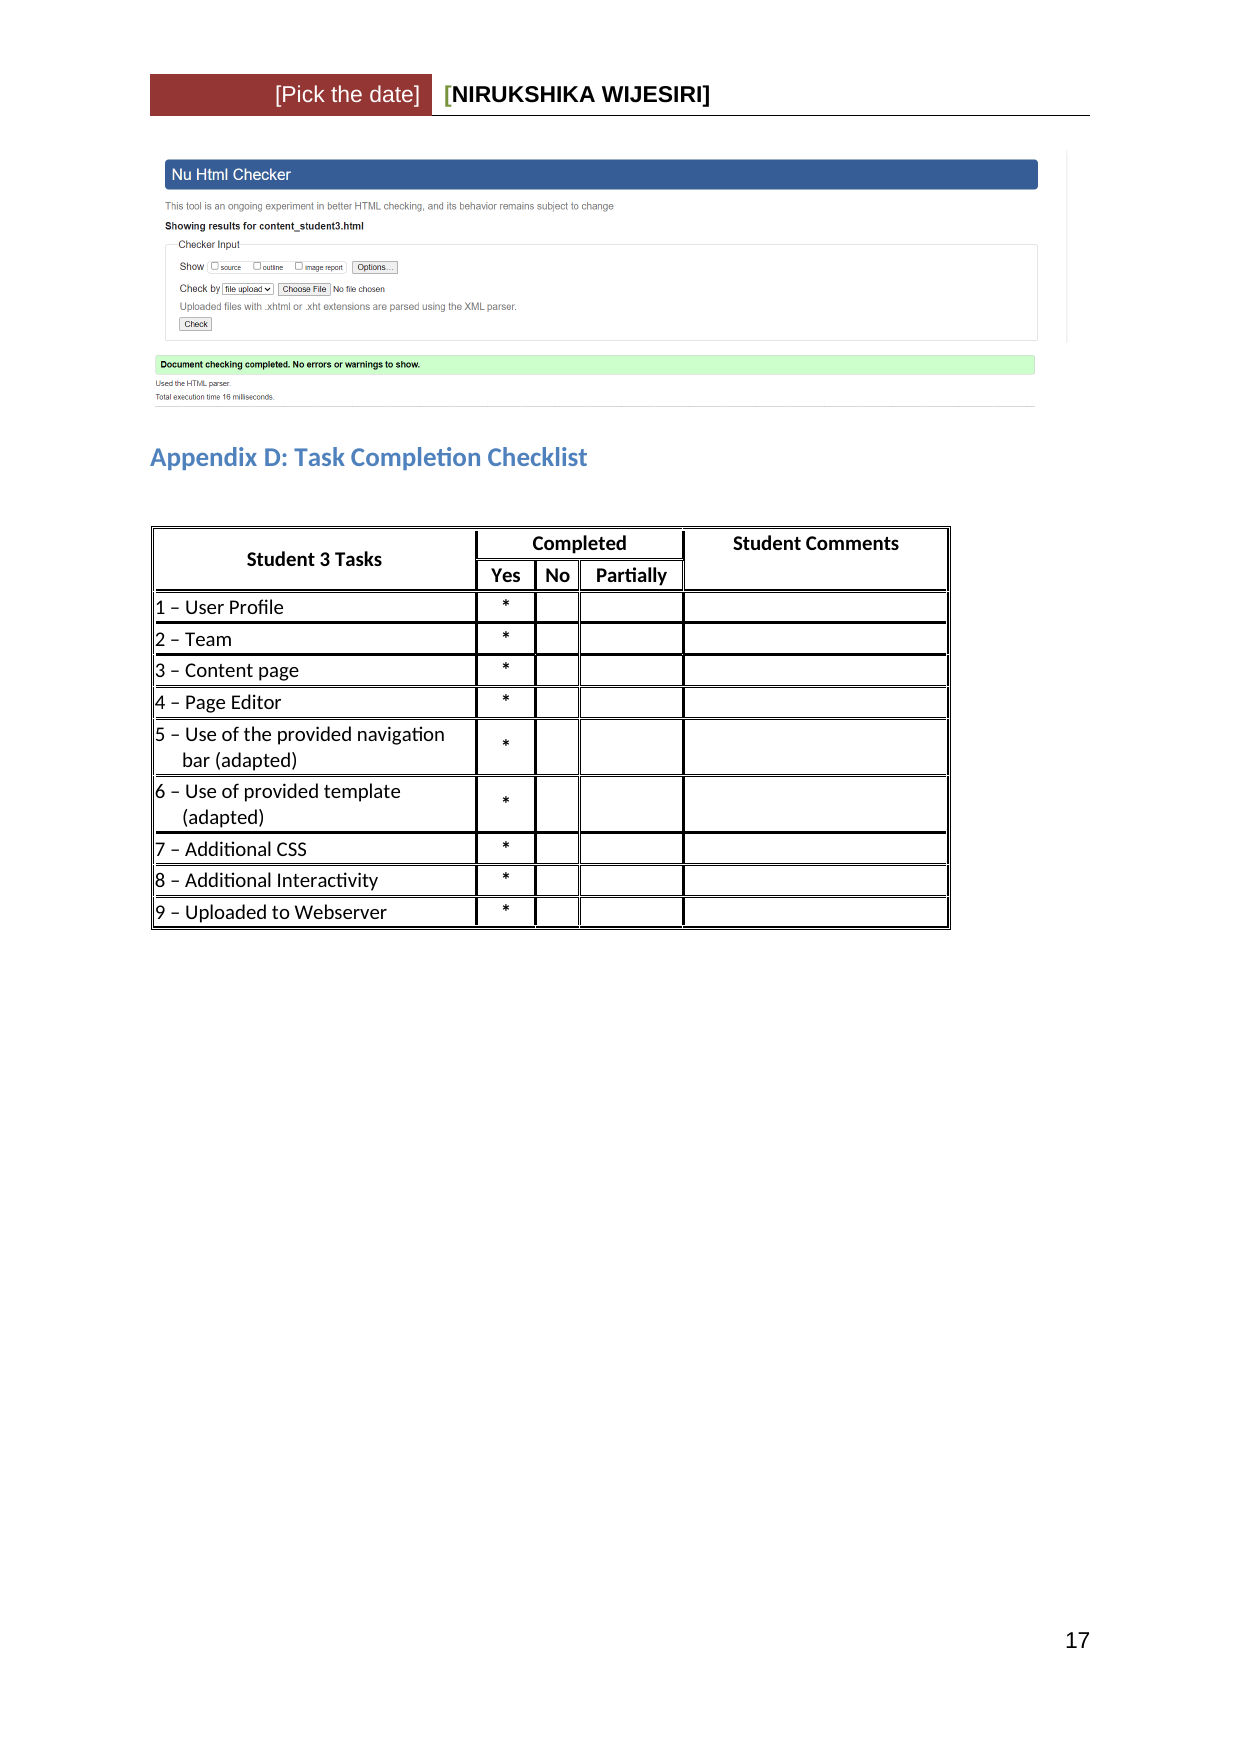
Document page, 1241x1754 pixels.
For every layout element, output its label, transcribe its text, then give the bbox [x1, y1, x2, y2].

table_cell 8 – Additional Interactivity [152, 863, 476, 894]
table_cell [683, 717, 949, 774]
subtitle Appendix D: Task Completion Checklist [150, 440, 264, 473]
table_cell 1 – User Profile [154, 589, 475, 621]
table_cell * [478, 593, 534, 621]
table_cell * [478, 656, 534, 685]
table_cell 7 – Additional CSS [154, 831, 475, 863]
table_cell [581, 834, 682, 863]
table_cell [685, 589, 948, 621]
picture [150, 150, 1068, 419]
table_cell [683, 774, 949, 831]
table_cell [537, 656, 578, 685]
table_cell Yes [478, 561, 534, 589]
table_header Student 3 Tasks [154, 529, 476, 589]
table_cell [581, 624, 682, 653]
table_cell [581, 720, 682, 774]
table_cell [581, 656, 682, 685]
table_header Student Comments [683, 529, 947, 589]
table_cell * [478, 866, 534, 894]
table_cell No [537, 561, 578, 589]
table_cell [683, 895, 948, 926]
table_cell * [478, 624, 534, 653]
table_header Completed [476, 527, 683, 557]
table_cell [580, 898, 683, 926]
table_cell [535, 898, 580, 926]
table_cell [581, 777, 682, 831]
table_cell [537, 777, 578, 831]
table_cell [537, 688, 578, 717]
table_cell [683, 685, 949, 717]
table_cell [537, 593, 578, 621]
table_cell 5 – Use of the provided navigation bar (adapted) [152, 717, 476, 774]
table_cell [683, 863, 949, 894]
subtitle Appendix D: Task Completion Checklist [288, 440, 1090, 473]
table_cell 6 – Use of provided template (adapted) [152, 774, 476, 831]
table_cell Partially [581, 561, 682, 589]
table_cell [537, 834, 578, 863]
table_cell 2 – Team [154, 621, 475, 653]
table_cell * [478, 777, 534, 831]
table_cell [537, 624, 578, 653]
table_cell * [478, 688, 534, 717]
table_cell * [478, 720, 534, 774]
table_cell [581, 688, 682, 717]
table_cell [581, 593, 682, 621]
table_cell 9 – Uploaded to Webserver [154, 895, 476, 926]
table_cell [537, 866, 578, 894]
table_cell [685, 831, 947, 863]
table_cell 4 – Page Editor [152, 685, 476, 717]
table_cell [581, 866, 682, 894]
table_cell [537, 720, 578, 774]
table_cell * [478, 834, 534, 863]
table_cell [685, 621, 947, 653]
table_cell 3 – Content page [152, 653, 475, 685]
table_cell * [476, 898, 535, 926]
table_cell [685, 653, 949, 685]
